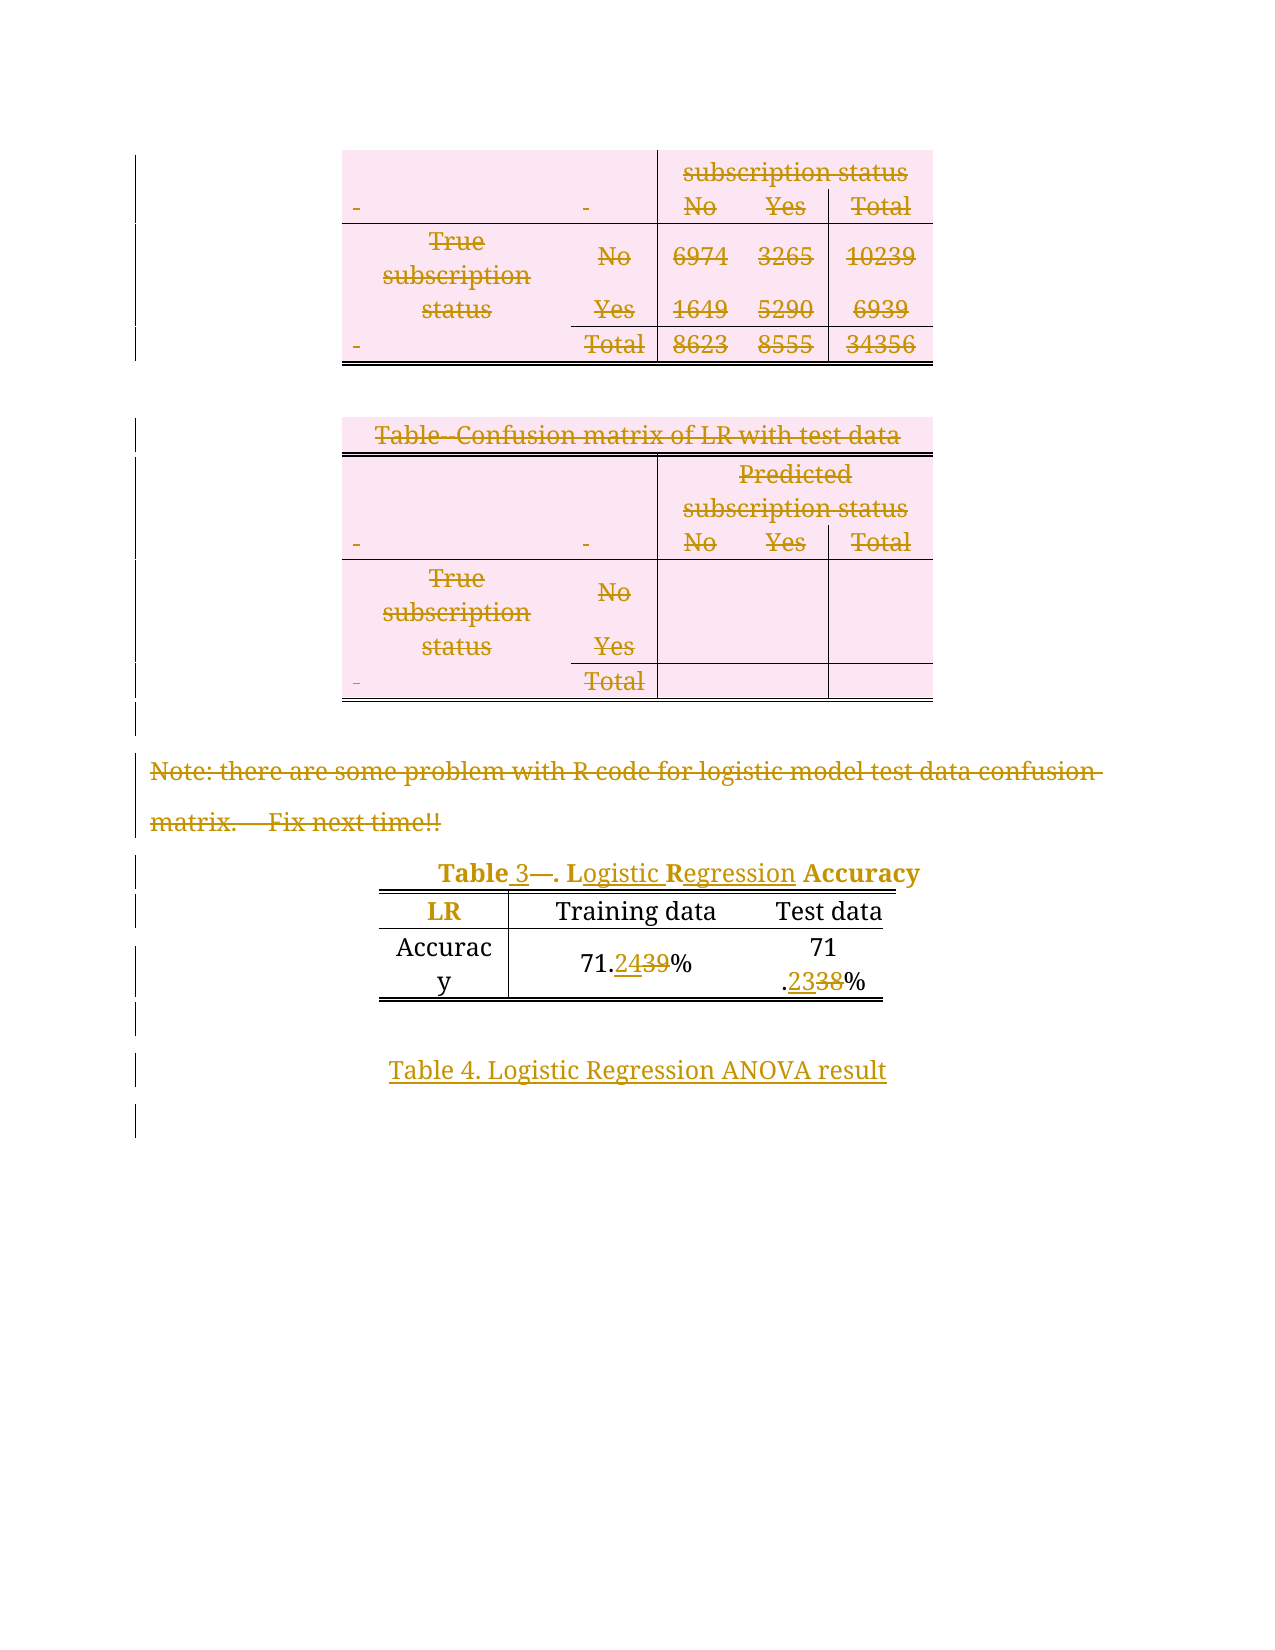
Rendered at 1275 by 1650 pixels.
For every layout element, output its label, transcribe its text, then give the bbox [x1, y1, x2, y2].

table_cell Training data [509, 894, 764, 928]
table_cell 71.% [509, 929, 764, 997]
table_cell 71.% [764, 929, 883, 997]
table_cell Accuracy [379, 929, 508, 997]
table_cell Test data [764, 894, 883, 928]
table_cell LR [379, 894, 508, 928]
table_header Table. LR Accuracy [379, 855, 867, 889]
table_header [867, 855, 896, 889]
